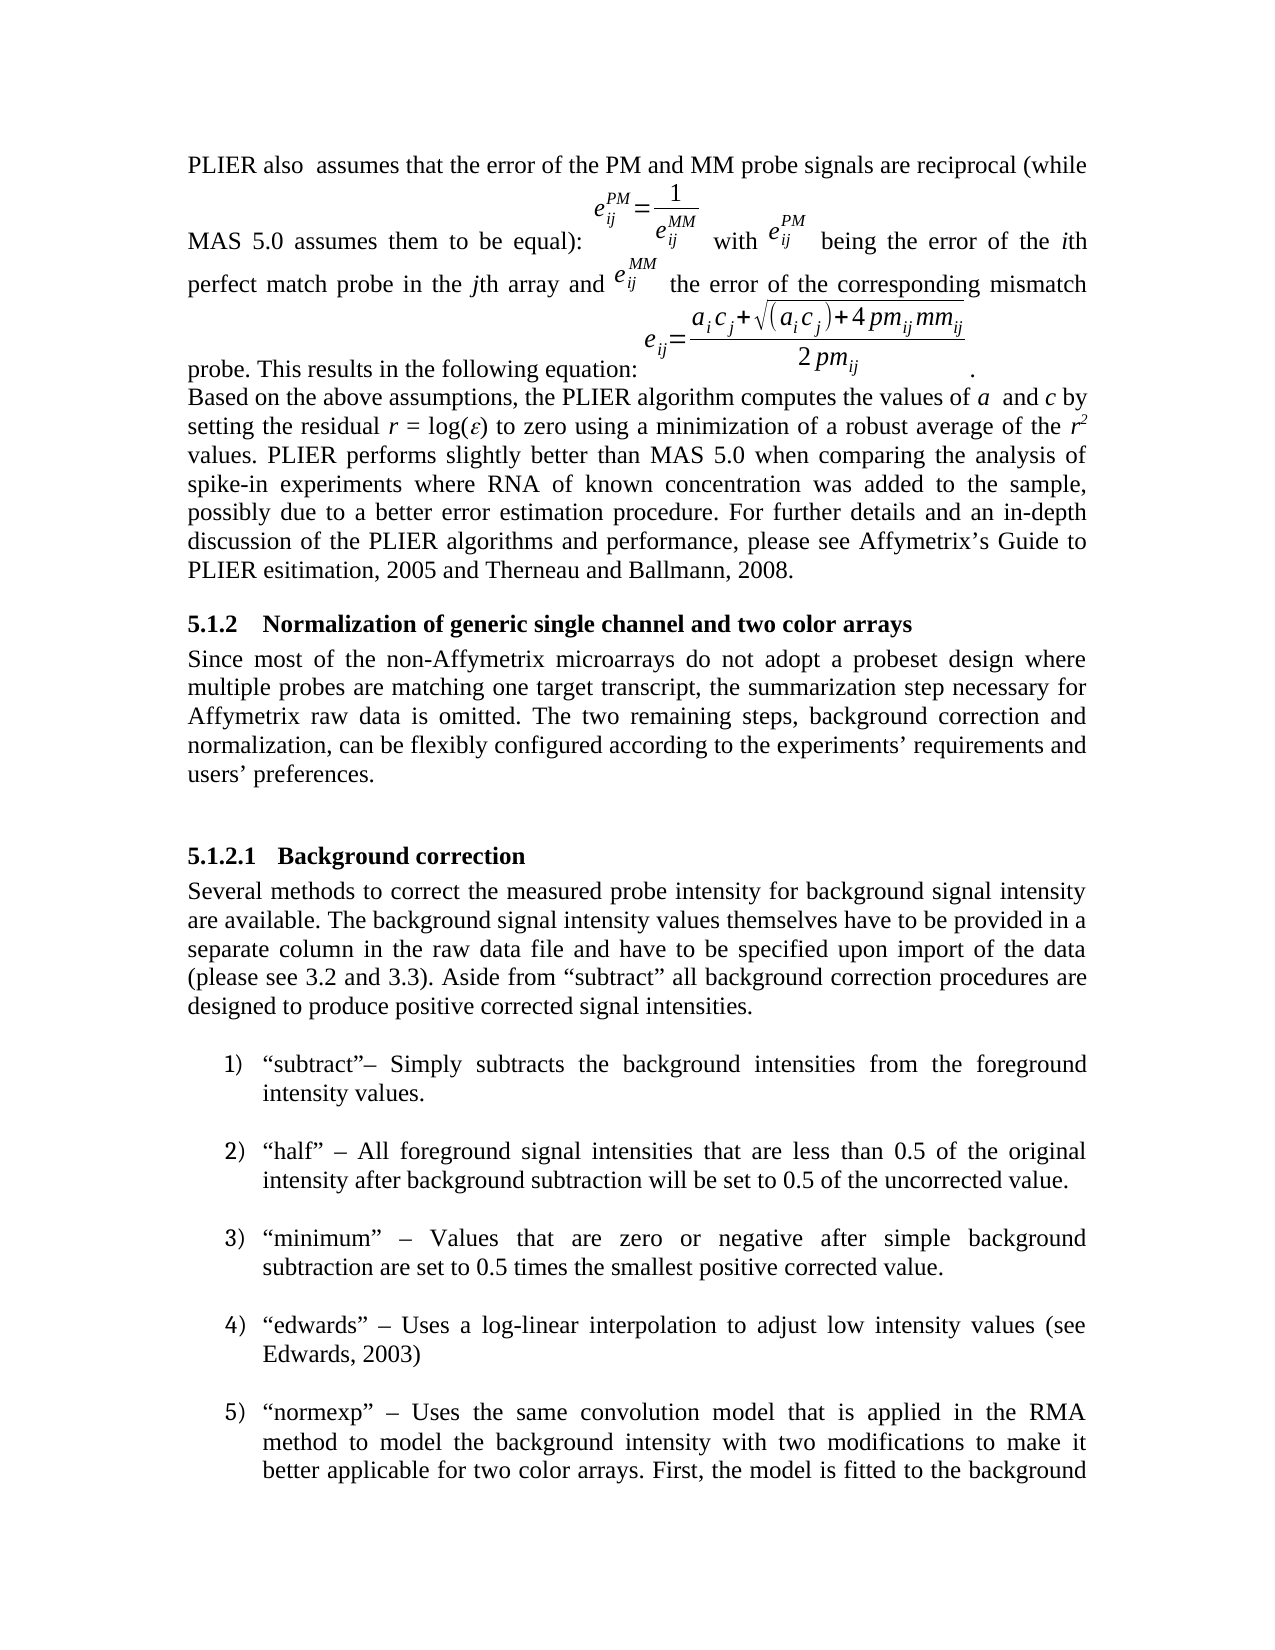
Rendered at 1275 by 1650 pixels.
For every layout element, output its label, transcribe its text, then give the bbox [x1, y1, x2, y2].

subtitle Background correction [187, 841, 1087, 870]
text Based on the above assumptions, the PLIER algorithm computes the values of a and c by setting the residual r = log() to zero using a minimization of a robust average of the r2 values. PLIER performs slightly better than MAS 5.0 when comparing the analysis of spike-in experiments where RNA of know concentration was added to the sample, possibly due to a better error estimation procedure. For further details and an in-depth discussion of the PLIER algorithms and performance, please see Affymetrix’s Guide to PLIER esitimation, 2005 and Therneau and Ballmann, 2008. [187, 382, 1087, 584]
list “minimum” – Values that are zero or negative after simple background subtraction are set to 0.5 times the smallest positive corrected value. [225, 1223, 1087, 1281]
list “edwards” – Uses a log-linear interpolation to adjust low intensity values (see Edwards, 2003) [225, 1310, 1087, 1368]
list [225, 1397, 1087, 1484]
list “half” – All foreground signal intensities that are less than 0.5 of the original intensity after background subtraction will be set to 0.5 of the uncorrected value. [225, 1136, 1087, 1194]
text PLIER also assumes that the error of the PM and MM probe signals are reciprocal (while MAS 5.0 assumes them to be equal): with being the error of the ith perfect match probe in the jth array and the error of the corresponding mismatch probe. This results in the following equation: . [187, 150, 1087, 382]
list “subtract”– Simply subtracts the background intensities from the foreground intensity values. [225, 1049, 1087, 1107]
text Several methods to correct the measured probe intensity for background signal intensity are available. The background signal intensity values themselves have to be provided in a separate column in the raw data file and have to be specified upon import of the data (please see 3.2 and 3.3). Aside from “subtract” all background correction procedures are designed to produce positive corrected signal intensities. [187, 876, 1087, 1020]
subtitle Normalization of generic single channel and two color arrays [187, 609, 1087, 637]
text Since most of the non-Affymetrix microarrays do not adopt a probeset design where multiple probes are matching one target transcript, the summarization step necessary for Affymetrix raw data is omitted. The two remaining steps, background correction and normalization, can be flexibly configured according to the experiments’ requirements and users’ preferences. [187, 644, 1087, 787]
